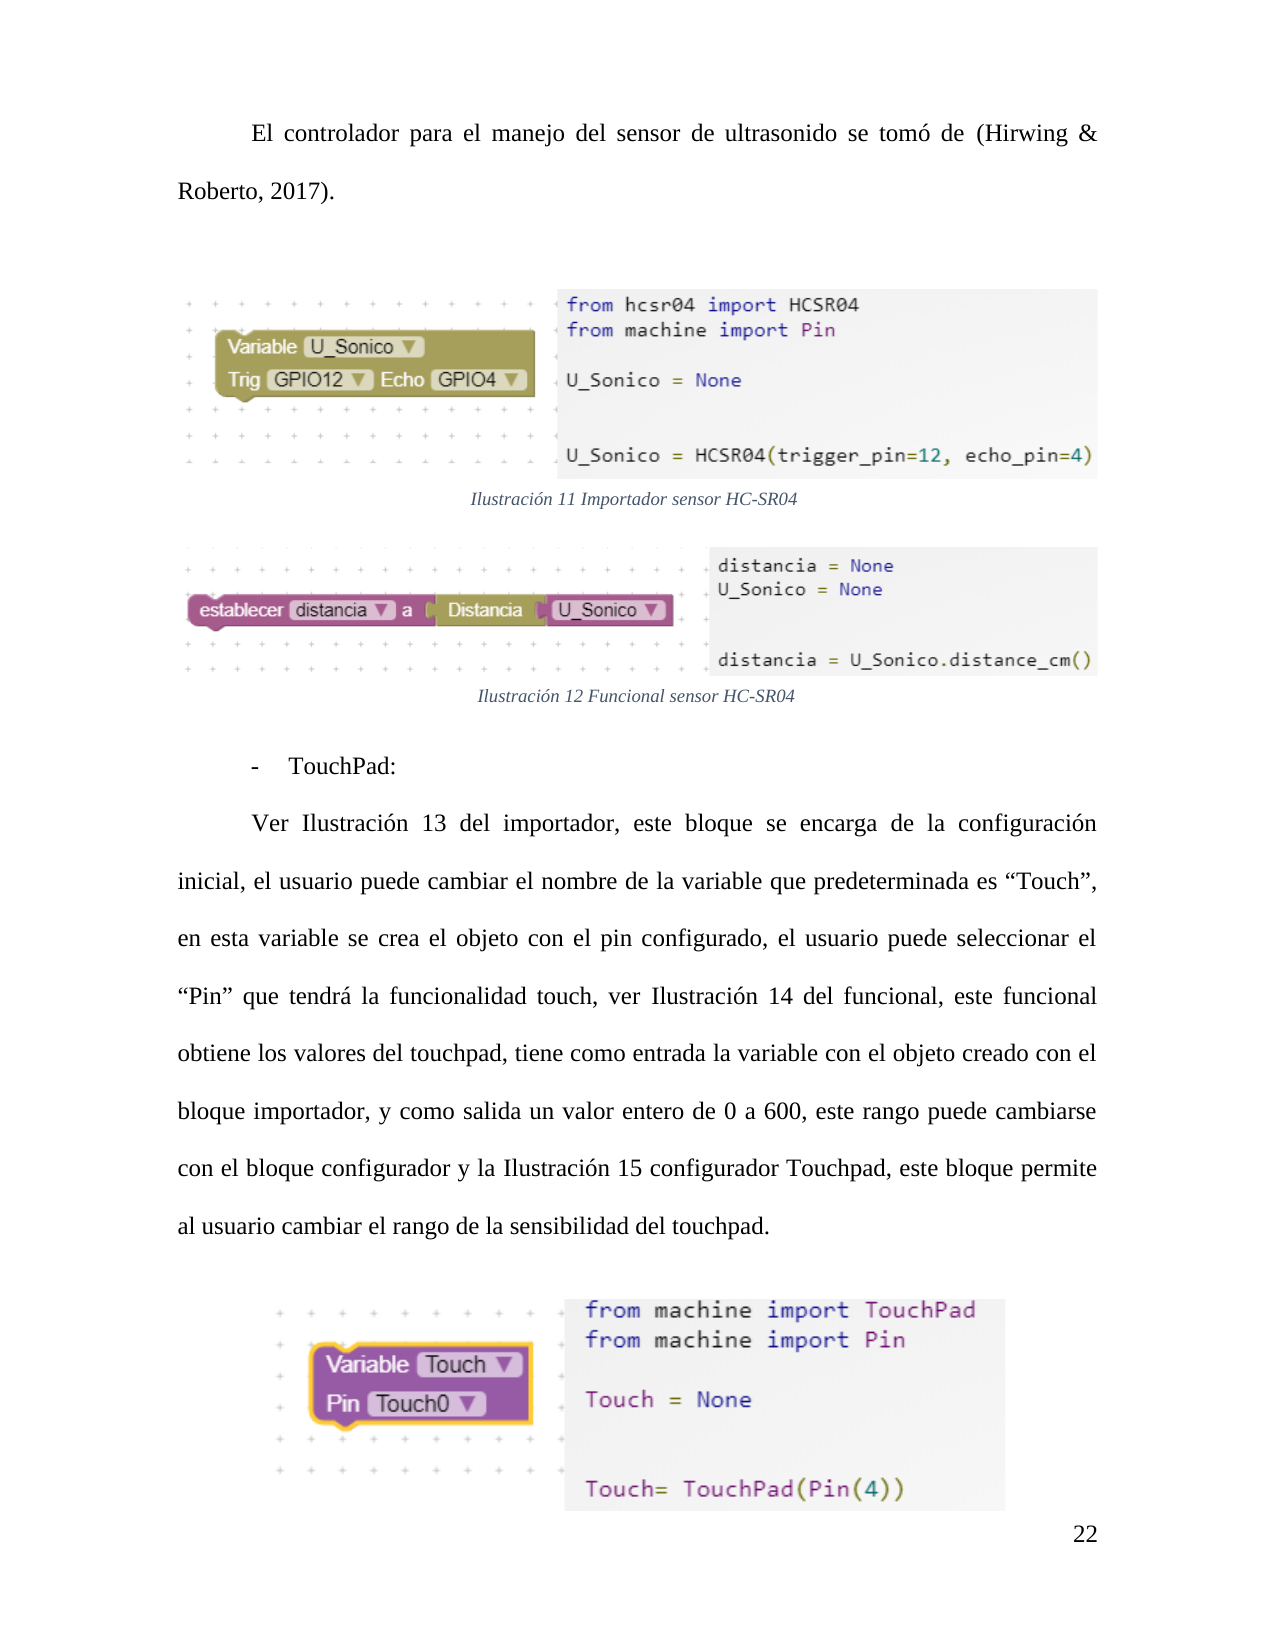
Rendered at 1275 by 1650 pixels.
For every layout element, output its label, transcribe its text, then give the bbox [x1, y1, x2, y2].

picture [179, 547, 1098, 676]
text Ver Ilustración 13 del importador, este bloque se encarga de la configuración inicial, el usuario puede cambiar el nombre de la variable que predeterminada es “Touch”, en esta variable se crea el objeto con el pin configurado, el usuario puede seleccionar el “Pin” que tendrá la funcionalidad touch, ver Ilustración 14 del funcional, este funcional obtiene los valores del touchpad, tiene como entrada la variable con el objeto creado con el bloque importador, y como salida un valor entero de 0 a 600, este rango puede cambiarse con el bloque configurador y la Ilustración 15 configurador Touchpad, este bloque permite al usuario cambiar el rango de la sensibilidad del touchpad. [177, 808, 1098, 1239]
text El controlador para el manejo del sensor de ultrasonido se tomó de . [177, 118, 1098, 204]
list TouchPad: [251, 751, 1098, 779]
picture [177, 289, 1098, 479]
picture [269, 1299, 1006, 1511]
